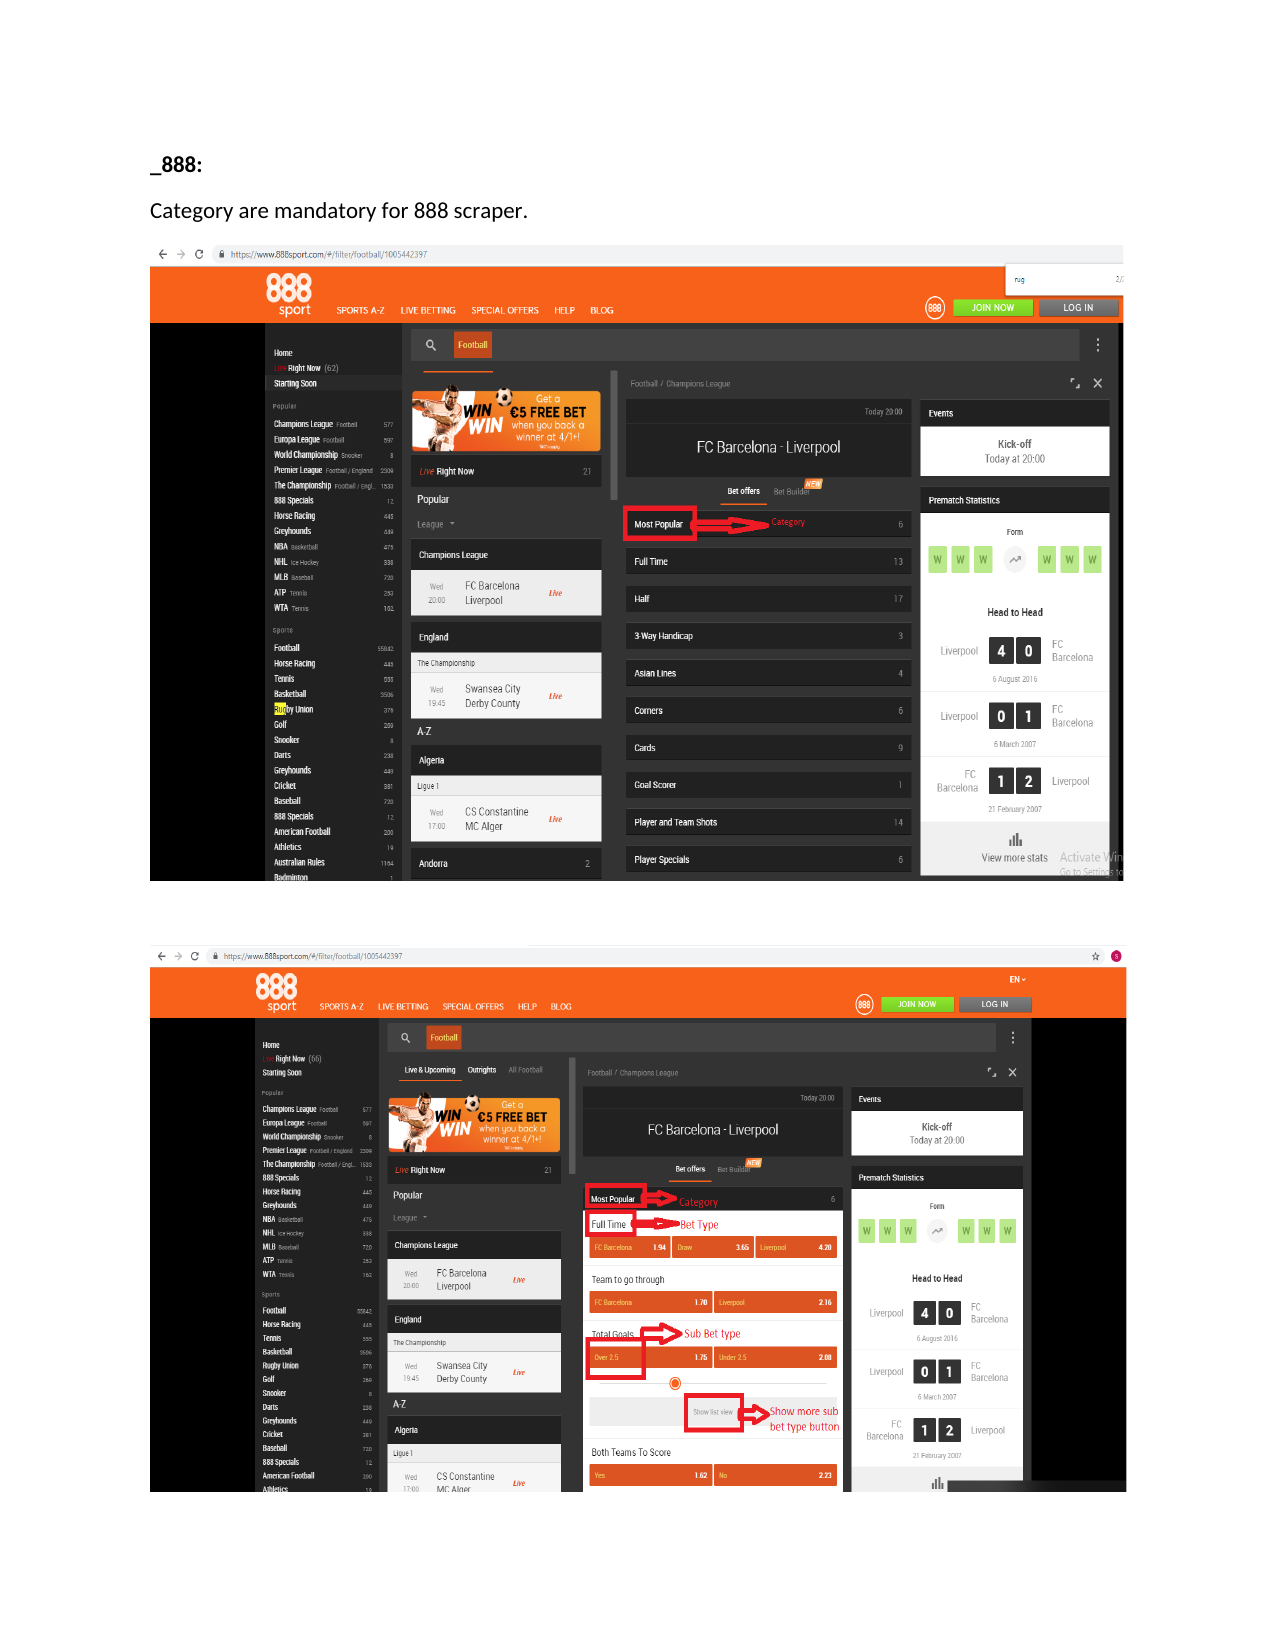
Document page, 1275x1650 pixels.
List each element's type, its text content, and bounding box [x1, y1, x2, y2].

picture [150, 242, 1124, 881]
text _888: [150, 150, 1125, 178]
picture [150, 945, 1127, 1492]
text Category are mandatory for 888 scraper. [150, 196, 1125, 224]
